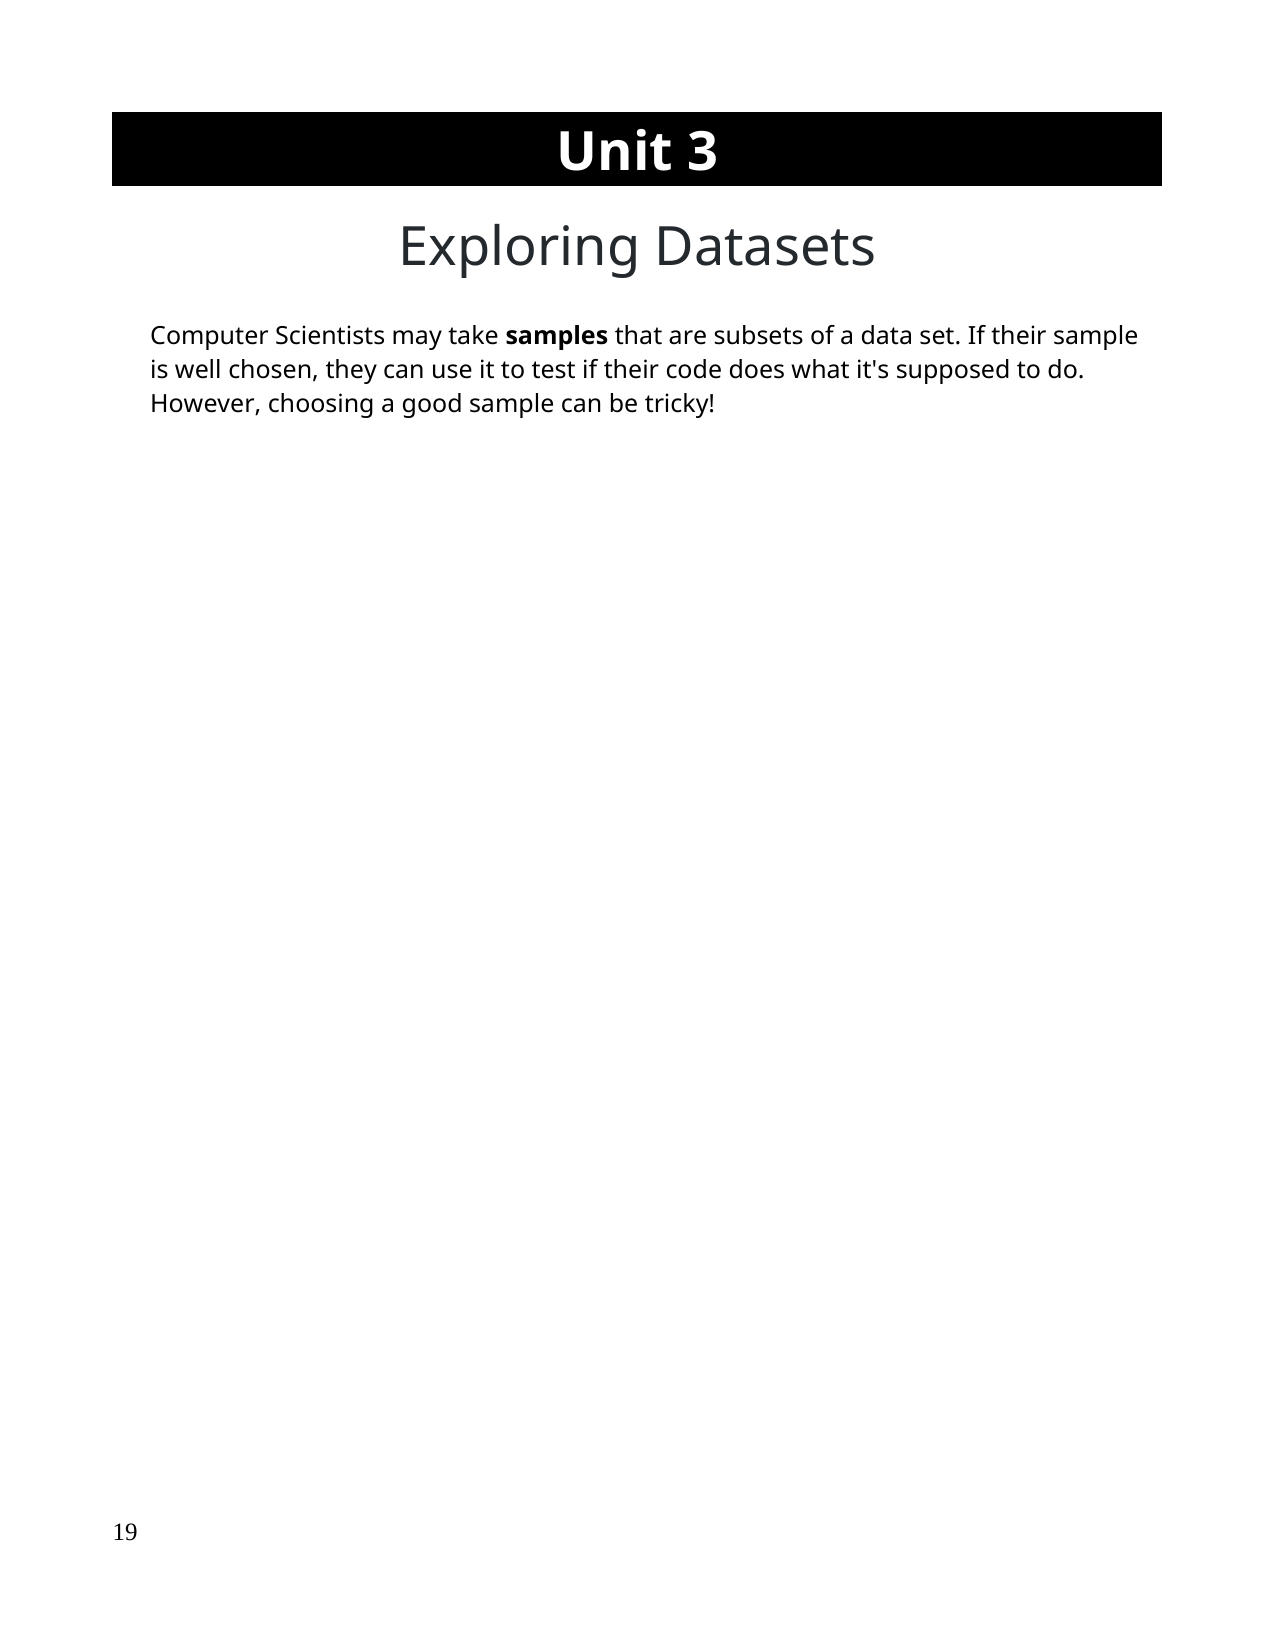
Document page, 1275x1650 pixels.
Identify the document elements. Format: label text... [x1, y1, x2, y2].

subtitle Exploring Datasets [112, 207, 1162, 281]
text Computer Scientists may take samples that are subsets of a data set. If their sample is well chosen, they can use it to test if their code does what it's supposed to do. [150, 318, 1162, 386]
text However, choosing a good sample can be tricky! [150, 386, 1162, 420]
subtitle Unit 3 [112, 112, 1162, 186]
